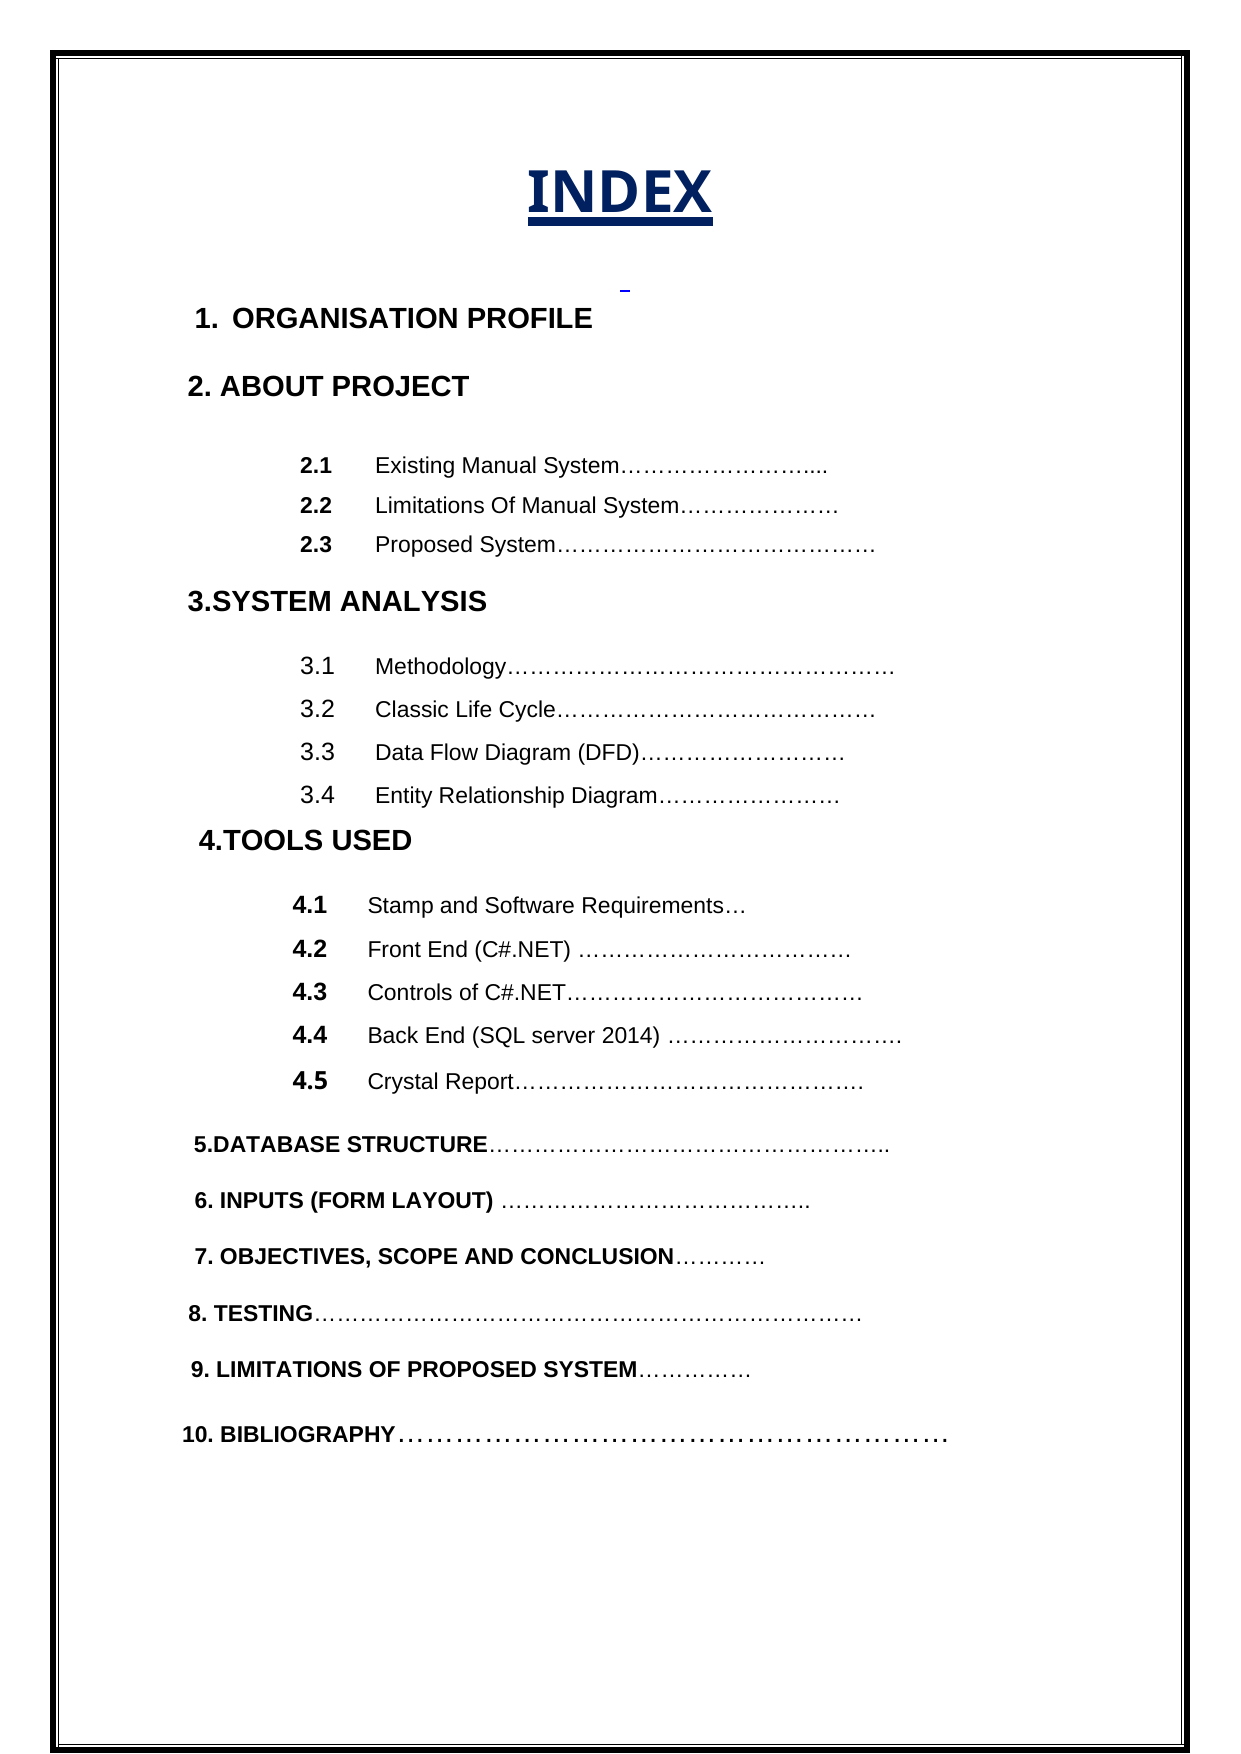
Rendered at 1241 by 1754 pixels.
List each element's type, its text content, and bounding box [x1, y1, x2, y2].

list Proposed System…………………………………… [300, 531, 1090, 558]
list Data Flow Diagram (DFD)……………………… [300, 737, 1090, 766]
list ORGANISATION PROFILE [194, 301, 1090, 335]
list Controls of C#.NET………………………………… [292, 977, 1090, 1005]
text 5.DATABASE STRUCTURE…………………………………………….. [187, 1131, 1090, 1157]
text 6. INPUTS (FORM LAYOUT) ………………………………….. [194, 1187, 1090, 1213]
list Existing Manual System…………………….... [300, 452, 1090, 479]
list Back End (SQL server 2014) …………………………. [292, 1020, 1090, 1048]
text 9. LIMITATIONS OF PROPOSED SYSTEM…………… [150, 1356, 1090, 1382]
text 4.TOOLS USED [198, 823, 1090, 857]
list Stamp and Software Requirements… [292, 890, 1090, 919]
list Classic Life Cycle…………………………………… [300, 694, 1090, 723]
list Front End (C#.NET) ……………………………… [292, 933, 1090, 962]
list Methodology…………………………………………… [300, 651, 1090, 680]
text 8. TESTING……………………………………………………………… [150, 1299, 1090, 1326]
text 7. OBJECTIVES, SCOPE AND CONCLUSION………… [194, 1243, 1090, 1270]
list Limitations Of Manual System………………… [300, 492, 1090, 518]
list Entity Relationship Diagram…………………… [300, 780, 1090, 809]
text 10. BIBLIOGRAPHY………………………………………………… [150, 1415, 1090, 1449]
text 2. ABOUT PROJECT [187, 368, 1090, 402]
text 3.SYSTEM ANALYSIS [187, 584, 1090, 617]
list Crystal Report………………………………………. [292, 1063, 1090, 1097]
text INDEX [150, 150, 1090, 229]
